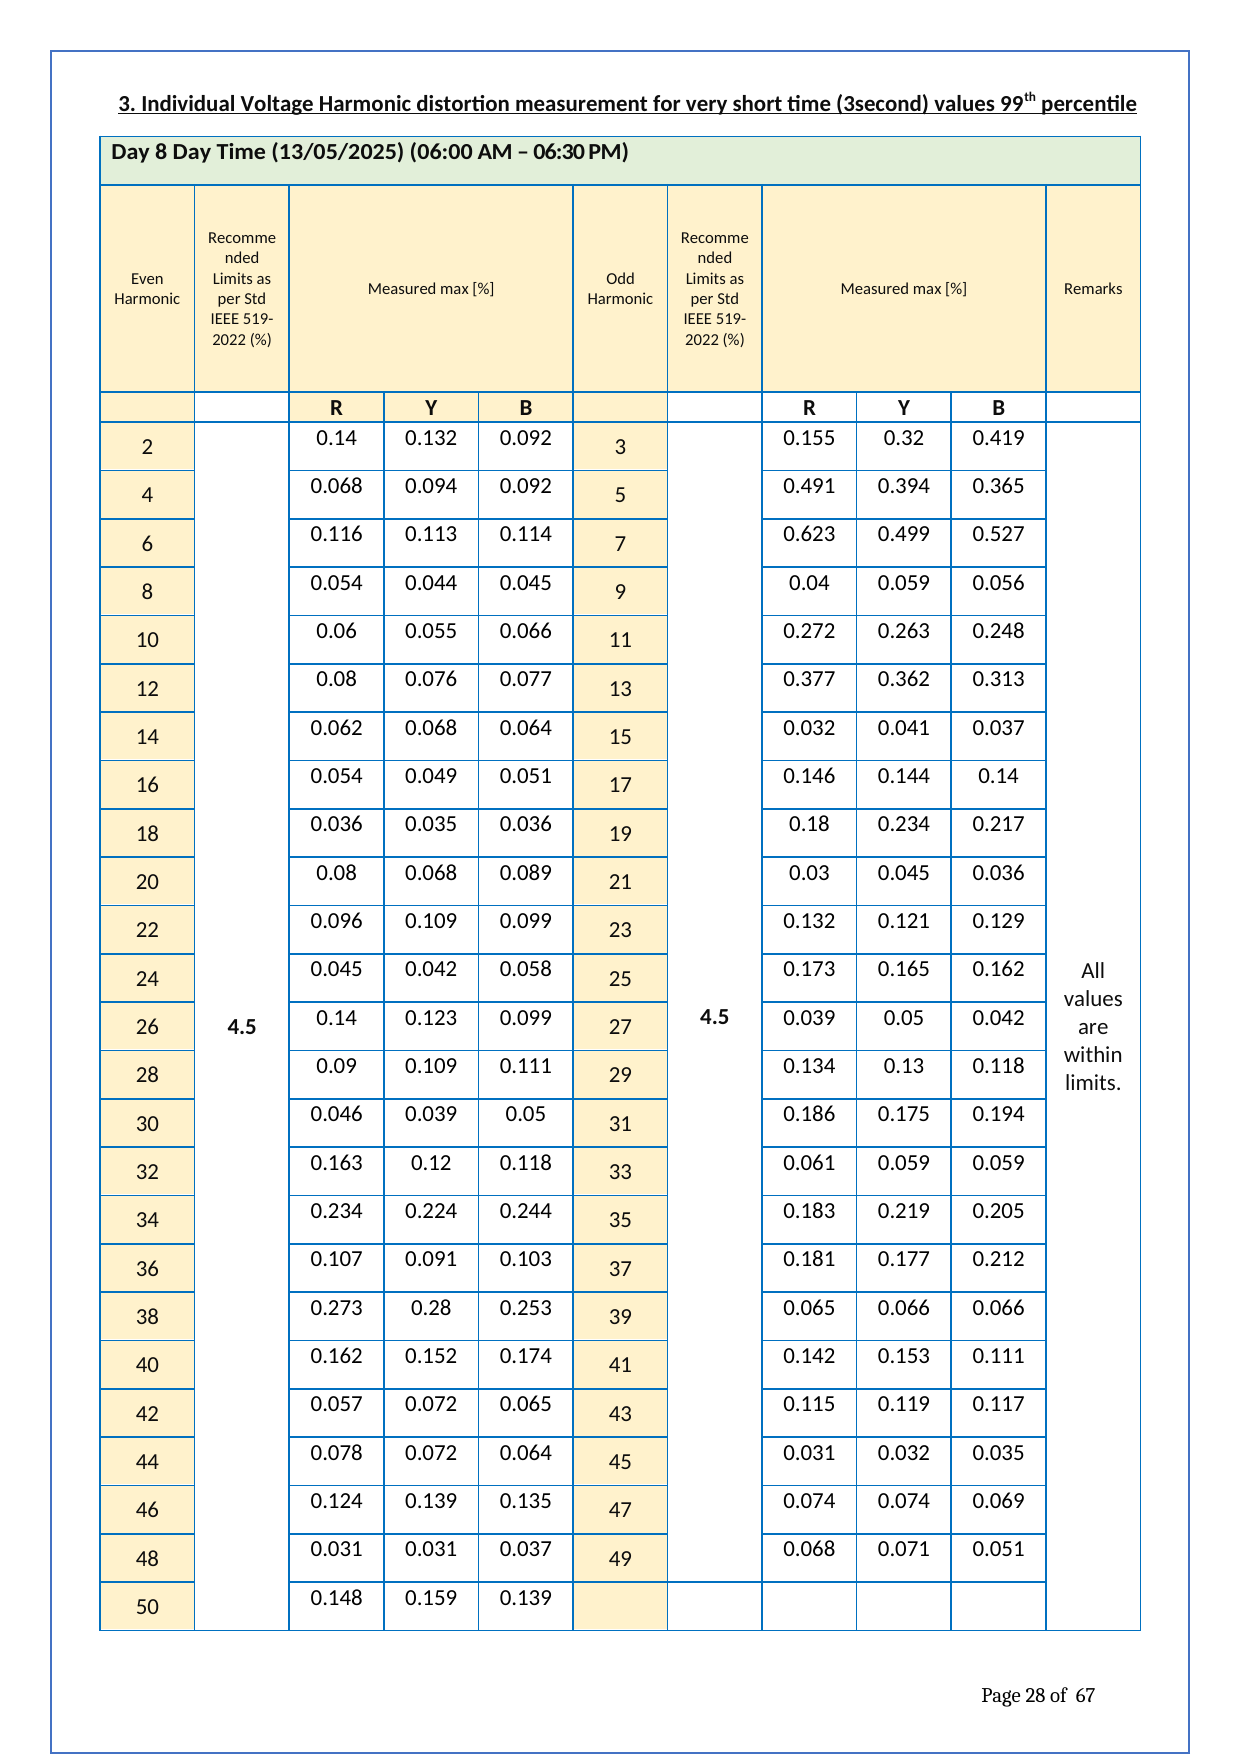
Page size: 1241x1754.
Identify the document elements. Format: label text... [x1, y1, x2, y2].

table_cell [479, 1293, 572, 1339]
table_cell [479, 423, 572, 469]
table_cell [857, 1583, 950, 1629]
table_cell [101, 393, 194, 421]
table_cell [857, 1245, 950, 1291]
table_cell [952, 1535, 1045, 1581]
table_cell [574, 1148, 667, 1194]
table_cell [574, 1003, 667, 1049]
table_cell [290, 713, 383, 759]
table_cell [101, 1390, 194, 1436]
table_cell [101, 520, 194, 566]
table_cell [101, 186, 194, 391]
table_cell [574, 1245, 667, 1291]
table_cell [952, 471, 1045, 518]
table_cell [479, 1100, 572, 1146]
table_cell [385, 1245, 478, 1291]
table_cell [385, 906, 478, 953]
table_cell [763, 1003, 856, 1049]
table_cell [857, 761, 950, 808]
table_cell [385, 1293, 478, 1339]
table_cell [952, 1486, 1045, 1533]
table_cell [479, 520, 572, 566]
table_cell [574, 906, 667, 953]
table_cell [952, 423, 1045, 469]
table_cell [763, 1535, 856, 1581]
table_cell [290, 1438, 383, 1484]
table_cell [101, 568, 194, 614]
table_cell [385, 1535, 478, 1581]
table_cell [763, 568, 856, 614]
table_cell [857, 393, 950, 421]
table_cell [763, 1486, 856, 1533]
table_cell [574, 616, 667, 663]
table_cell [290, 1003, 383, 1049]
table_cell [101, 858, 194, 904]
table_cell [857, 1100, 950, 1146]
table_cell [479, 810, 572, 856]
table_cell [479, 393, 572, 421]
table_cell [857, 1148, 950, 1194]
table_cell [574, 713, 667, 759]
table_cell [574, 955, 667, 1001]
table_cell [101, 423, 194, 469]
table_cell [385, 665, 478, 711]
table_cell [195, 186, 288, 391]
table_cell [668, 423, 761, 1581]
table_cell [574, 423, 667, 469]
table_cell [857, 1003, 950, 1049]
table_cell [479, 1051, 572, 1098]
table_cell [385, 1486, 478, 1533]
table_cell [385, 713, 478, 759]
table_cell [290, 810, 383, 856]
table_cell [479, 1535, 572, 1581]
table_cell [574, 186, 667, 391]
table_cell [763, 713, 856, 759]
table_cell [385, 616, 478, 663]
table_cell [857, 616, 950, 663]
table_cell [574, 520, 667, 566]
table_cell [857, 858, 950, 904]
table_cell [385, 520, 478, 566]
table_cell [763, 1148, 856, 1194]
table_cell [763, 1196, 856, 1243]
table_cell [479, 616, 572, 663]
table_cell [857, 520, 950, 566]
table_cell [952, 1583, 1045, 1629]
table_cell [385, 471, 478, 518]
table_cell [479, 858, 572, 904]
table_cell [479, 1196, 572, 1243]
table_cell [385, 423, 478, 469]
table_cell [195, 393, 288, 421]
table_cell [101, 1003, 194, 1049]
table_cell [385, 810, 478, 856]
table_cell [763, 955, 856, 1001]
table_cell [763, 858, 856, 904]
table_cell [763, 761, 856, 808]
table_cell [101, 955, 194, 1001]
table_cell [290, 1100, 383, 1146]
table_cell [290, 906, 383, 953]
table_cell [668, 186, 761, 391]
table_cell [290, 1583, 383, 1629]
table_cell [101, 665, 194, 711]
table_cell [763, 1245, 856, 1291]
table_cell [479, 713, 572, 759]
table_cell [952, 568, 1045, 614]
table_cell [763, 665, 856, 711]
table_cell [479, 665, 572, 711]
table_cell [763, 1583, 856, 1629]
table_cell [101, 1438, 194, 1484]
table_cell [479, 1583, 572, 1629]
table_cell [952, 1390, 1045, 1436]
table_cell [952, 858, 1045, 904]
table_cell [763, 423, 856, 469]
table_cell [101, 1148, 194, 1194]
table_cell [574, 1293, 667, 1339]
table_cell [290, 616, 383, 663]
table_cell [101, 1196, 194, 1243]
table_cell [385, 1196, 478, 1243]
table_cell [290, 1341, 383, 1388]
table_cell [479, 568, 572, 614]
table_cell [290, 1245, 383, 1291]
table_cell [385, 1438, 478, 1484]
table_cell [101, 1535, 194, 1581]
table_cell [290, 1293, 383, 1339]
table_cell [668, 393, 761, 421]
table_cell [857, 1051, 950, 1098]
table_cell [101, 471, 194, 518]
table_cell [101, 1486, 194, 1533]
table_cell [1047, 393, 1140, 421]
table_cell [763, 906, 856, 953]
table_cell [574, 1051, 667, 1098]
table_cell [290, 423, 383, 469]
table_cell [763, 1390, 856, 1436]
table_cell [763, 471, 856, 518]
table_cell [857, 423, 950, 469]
text 3. Individual Voltage Harmonic distortion measurement for very short time (3second) values 99th percentile [118, 89, 1159, 117]
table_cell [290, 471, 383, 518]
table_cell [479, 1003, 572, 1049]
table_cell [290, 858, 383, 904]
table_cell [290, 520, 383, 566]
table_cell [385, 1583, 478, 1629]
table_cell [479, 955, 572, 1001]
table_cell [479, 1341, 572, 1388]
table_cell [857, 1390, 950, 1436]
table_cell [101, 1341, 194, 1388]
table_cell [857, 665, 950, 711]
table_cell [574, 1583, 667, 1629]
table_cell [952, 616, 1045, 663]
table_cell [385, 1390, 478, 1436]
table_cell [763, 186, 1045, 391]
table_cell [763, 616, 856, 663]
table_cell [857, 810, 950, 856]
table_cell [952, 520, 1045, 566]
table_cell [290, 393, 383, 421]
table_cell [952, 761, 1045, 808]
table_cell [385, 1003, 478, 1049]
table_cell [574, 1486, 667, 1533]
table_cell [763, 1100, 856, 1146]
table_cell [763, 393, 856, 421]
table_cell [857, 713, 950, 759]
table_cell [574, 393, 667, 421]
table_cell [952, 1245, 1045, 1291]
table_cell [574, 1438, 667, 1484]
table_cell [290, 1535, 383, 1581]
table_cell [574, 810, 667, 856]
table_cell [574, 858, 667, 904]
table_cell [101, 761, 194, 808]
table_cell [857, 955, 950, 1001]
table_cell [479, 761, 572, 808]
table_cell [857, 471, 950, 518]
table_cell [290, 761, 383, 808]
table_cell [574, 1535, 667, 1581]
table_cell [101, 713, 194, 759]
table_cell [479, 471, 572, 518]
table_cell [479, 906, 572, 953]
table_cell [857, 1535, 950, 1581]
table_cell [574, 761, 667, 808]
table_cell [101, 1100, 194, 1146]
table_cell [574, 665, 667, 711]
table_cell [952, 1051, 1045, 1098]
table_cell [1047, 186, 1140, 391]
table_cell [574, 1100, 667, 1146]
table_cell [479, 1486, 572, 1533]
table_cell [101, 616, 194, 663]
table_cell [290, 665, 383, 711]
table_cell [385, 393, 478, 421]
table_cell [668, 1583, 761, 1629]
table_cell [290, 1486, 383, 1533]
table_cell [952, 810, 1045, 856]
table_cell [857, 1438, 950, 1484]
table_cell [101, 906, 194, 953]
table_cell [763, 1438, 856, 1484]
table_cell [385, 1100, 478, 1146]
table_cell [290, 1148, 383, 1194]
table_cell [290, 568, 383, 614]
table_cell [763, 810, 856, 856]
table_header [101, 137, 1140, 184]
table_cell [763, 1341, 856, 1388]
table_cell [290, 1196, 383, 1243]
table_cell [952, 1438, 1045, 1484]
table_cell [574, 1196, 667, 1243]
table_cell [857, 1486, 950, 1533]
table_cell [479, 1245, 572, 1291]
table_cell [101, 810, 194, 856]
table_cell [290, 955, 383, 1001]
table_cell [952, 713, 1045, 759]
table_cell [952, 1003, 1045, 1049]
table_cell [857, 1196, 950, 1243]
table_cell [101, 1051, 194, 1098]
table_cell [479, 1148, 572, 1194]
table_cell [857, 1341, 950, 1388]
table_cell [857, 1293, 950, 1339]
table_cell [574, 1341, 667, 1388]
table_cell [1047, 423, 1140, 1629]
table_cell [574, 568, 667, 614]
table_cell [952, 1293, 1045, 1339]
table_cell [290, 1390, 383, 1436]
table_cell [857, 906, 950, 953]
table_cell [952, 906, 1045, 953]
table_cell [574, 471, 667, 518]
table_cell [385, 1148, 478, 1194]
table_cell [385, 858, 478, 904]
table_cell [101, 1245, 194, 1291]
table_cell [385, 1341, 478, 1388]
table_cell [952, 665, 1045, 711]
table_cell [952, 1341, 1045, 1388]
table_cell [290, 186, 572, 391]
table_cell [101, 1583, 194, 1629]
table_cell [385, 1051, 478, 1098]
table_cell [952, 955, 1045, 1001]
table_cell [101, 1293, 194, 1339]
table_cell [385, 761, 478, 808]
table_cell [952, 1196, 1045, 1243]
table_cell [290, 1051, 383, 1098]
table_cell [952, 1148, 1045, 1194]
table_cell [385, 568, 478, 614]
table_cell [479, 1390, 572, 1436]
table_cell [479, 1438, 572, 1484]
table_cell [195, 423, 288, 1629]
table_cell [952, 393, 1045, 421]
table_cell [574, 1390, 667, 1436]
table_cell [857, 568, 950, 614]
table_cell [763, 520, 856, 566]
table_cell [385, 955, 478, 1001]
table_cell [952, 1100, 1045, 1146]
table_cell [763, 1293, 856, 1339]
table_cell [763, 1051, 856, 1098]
